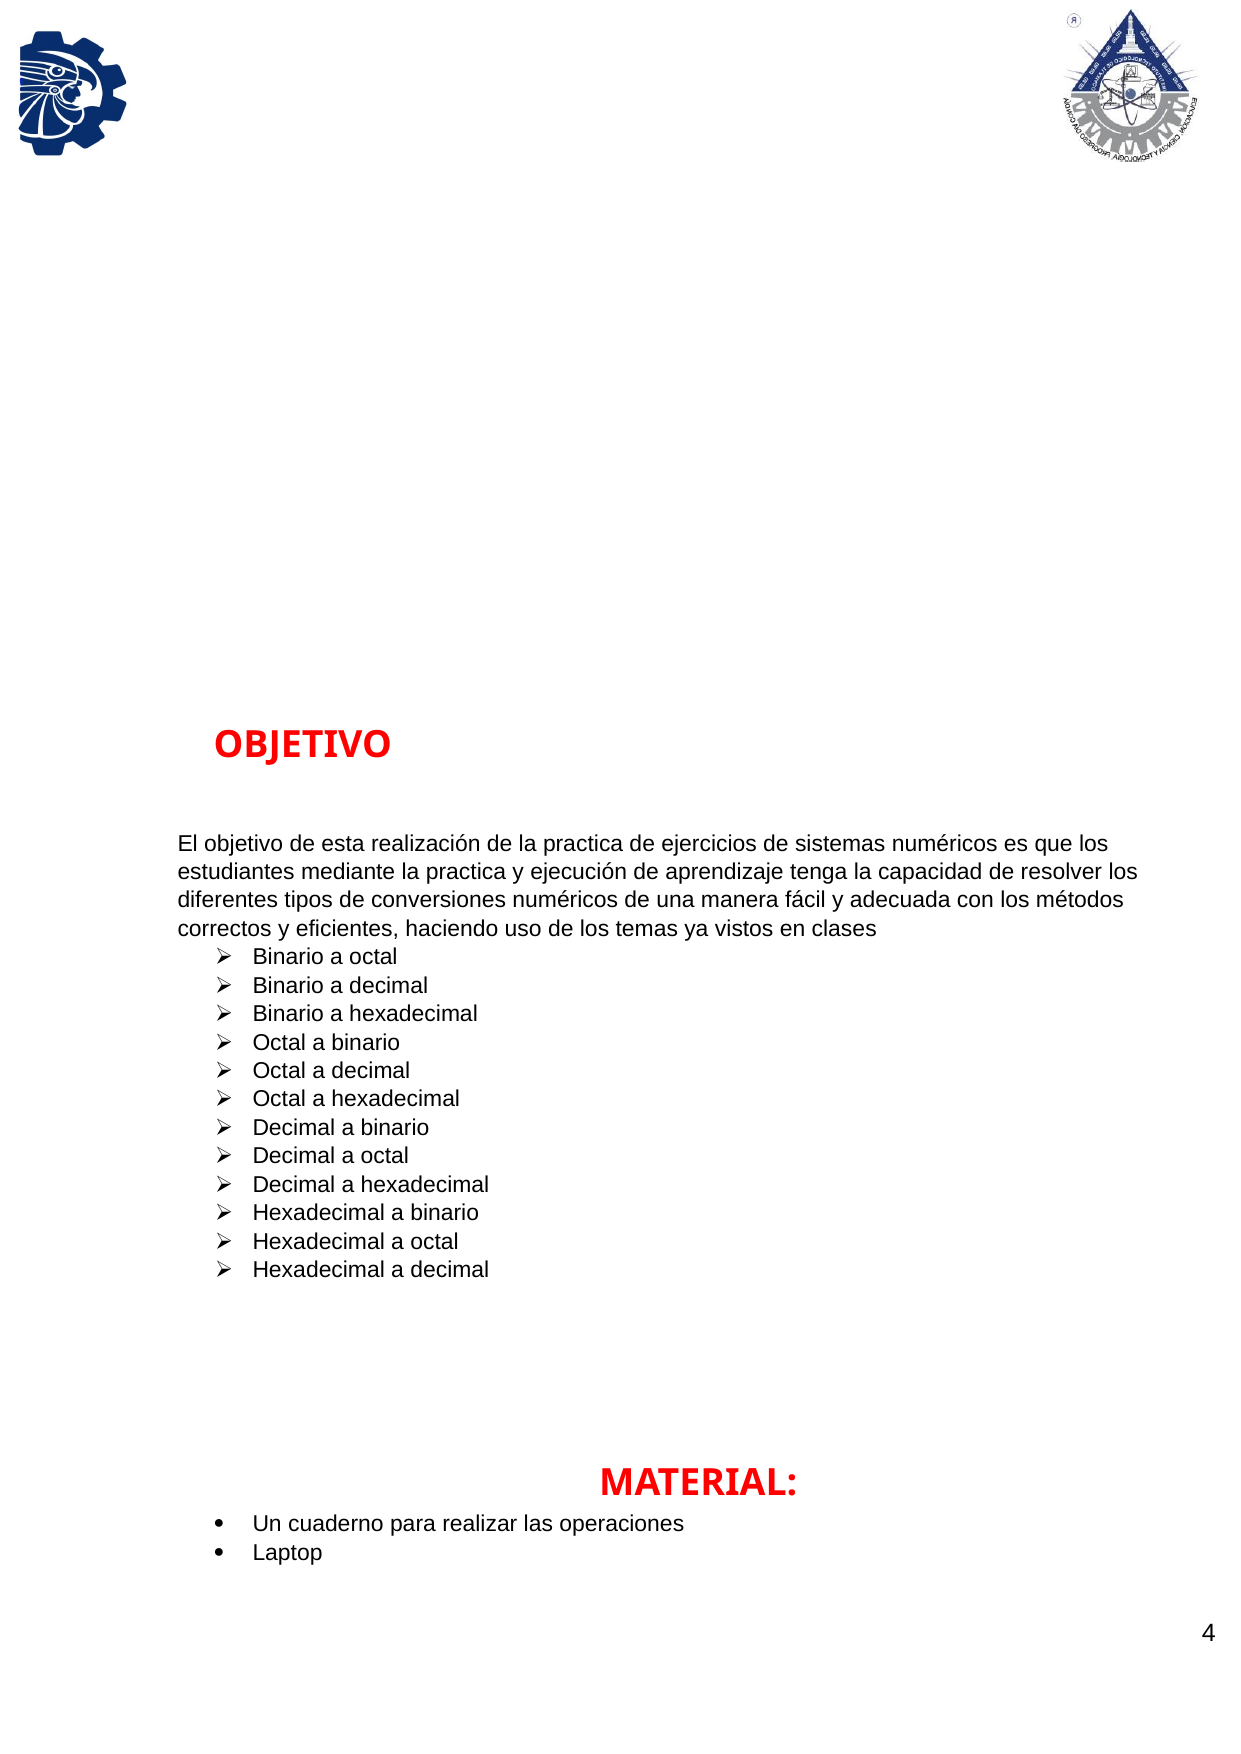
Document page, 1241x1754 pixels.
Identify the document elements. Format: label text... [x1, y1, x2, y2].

list Hexadecimal a decimal [215, 1256, 1215, 1282]
list Laptop [215, 1539, 1215, 1565]
list Octal a decimal [215, 1057, 1215, 1083]
list Decimal a octal [215, 1142, 1215, 1169]
list Binario a hexadecimal [215, 1000, 1215, 1026]
subtitle OBJETIVO [213, 717, 1183, 768]
list Octal a binario [215, 1028, 1215, 1055]
list Binario a octal [215, 943, 1215, 969]
list Octal a hexadecimal [215, 1085, 1215, 1112]
list Decimal a binario [215, 1114, 1215, 1140]
picture [17, 27, 135, 159]
list Un cuaderno para realizar las operaciones [215, 1510, 1215, 1537]
subtitle MATERIAL: [213, 1455, 1183, 1506]
text El objetivo de esta realización de la practica de ejercicios de sistemas numéricos es que los estudiantes mediante la practica y ejecución de aprendizaje tenga la capacidad de resolver los diferentes tipos de conversiones numéricos de una manera fácil y adecuada con los métodos correctos y eficientes, haciendo uso de los temas ya vistos en clases [177, 829, 1215, 941]
picture [1063, 9, 1200, 162]
list Hexadecimal a binario [215, 1199, 1215, 1226]
list Decimal a hexadecimal [215, 1171, 1215, 1197]
list Binario a decimal [215, 972, 1215, 998]
list Hexadecimal a octal [215, 1228, 1215, 1254]
